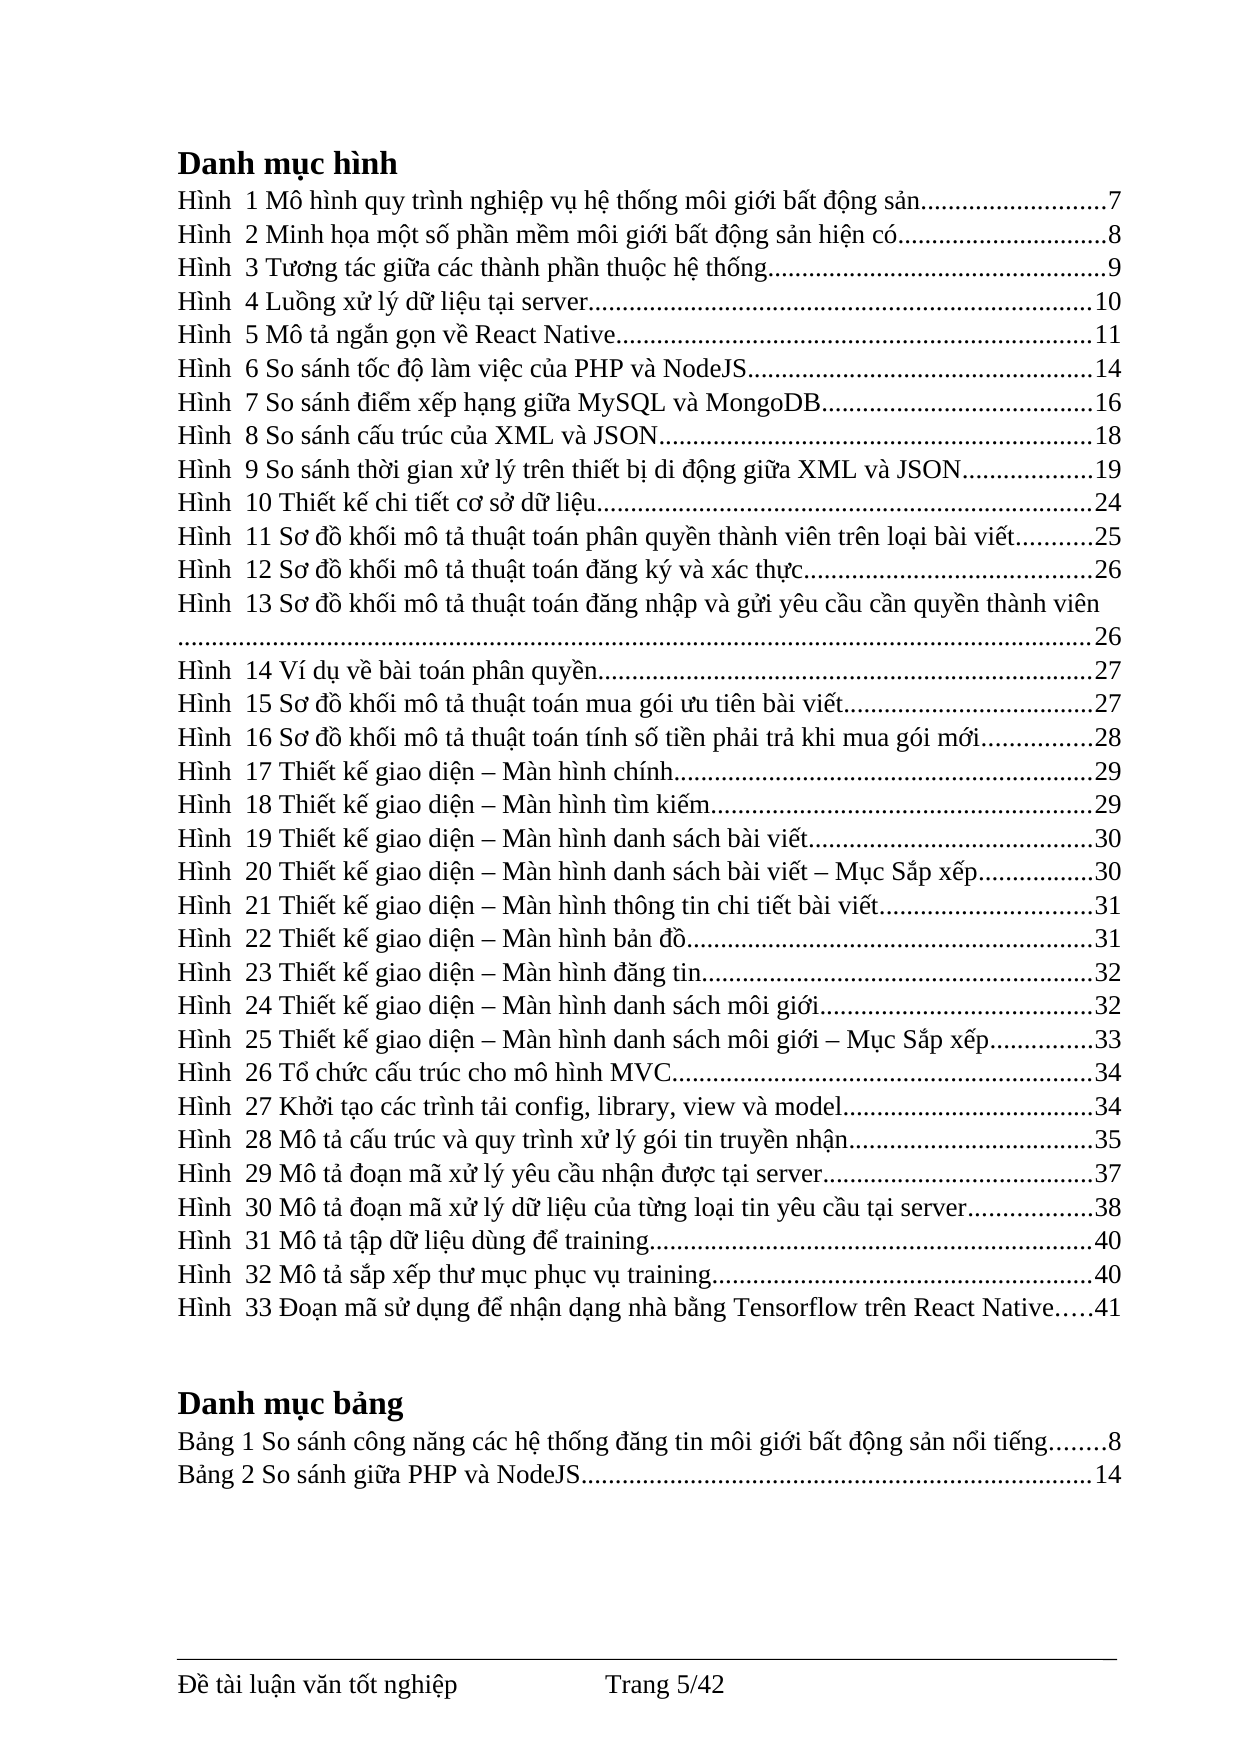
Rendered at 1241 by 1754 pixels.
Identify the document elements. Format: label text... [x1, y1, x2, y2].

text Bảng 2 So sánh giữa PHP và NodeJS 14 [177, 1458, 1122, 1489]
text Hình 28 Mô tả cấu trúc và quy trình xử lý gói tin truyền nhận 35 [177, 1124, 1122, 1155]
text Hình 12 Sơ đồ khối mô tả thuật toán đăng ký và xác thực 26 [177, 553, 1122, 584]
text Hình 17 Thiết kế giao diện – Màn hình chính 29 [177, 755, 1122, 786]
text Bảng 1 So sánh công năng các hệ thống đăng tin môi giới bất động sản nổi tiếng 8 [177, 1425, 1122, 1456]
subtitle Danh mục bảng [177, 1383, 1122, 1422]
text Hình 26 Tổ chức cấu trúc cho mô hình MVC 34 [177, 1057, 1122, 1088]
text Hình 11 Sơ đồ khối mô tả thuật toán phân quyền thành viên trên loại bài viết 25 [177, 520, 1122, 551]
text Hình 18 Thiết kế giao diện – Màn hình tìm kiếm 29 [177, 788, 1122, 819]
text Hình 20 Thiết kế giao diện – Màn hình danh sách bài viết – Mục Sắp xếp 30 [177, 855, 1122, 886]
text Hình 15 Sơ đồ khối mô tả thuật toán mua gói ưu tiên bài viết 27 [177, 688, 1122, 719]
text Hình 14 Ví dụ về bài toán phân quyền 27 [177, 654, 1122, 685]
text Hình 7 So sánh điểm xếp hạng giữa MySQL và MongoDB 16 [177, 386, 1122, 417]
text Hình 4 Luồng xử lý dữ liệu tại server 10 [177, 285, 1122, 316]
text Hình 8 So sánh cấu trúc của XML và JSON 18 [177, 419, 1122, 450]
text Hình 29 Mô tả đoạn mã xử lý yêu cầu nhận được tại server 37 [177, 1157, 1122, 1188]
text Hình 24 Thiết kế giao diện – Màn hình danh sách môi giới 32 [177, 989, 1122, 1021]
text Hình 9 So sánh thời gian xử lý trên thiết bị di động giữa XML và JSON 19 [177, 453, 1122, 484]
text Hình 6 So sánh tốc độ làm việc của PHP và NodeJS 14 [177, 352, 1122, 383]
text Hình 23 Thiết kế giao diện – Màn hình đăng tin 32 [177, 956, 1122, 987]
text Hình 16 Sơ đồ khối mô tả thuật toán tính số tiền phải trả khi mua gói mới 28 [177, 721, 1122, 752]
text Hình 31 Mô tả tập dữ liệu dùng để training 40 [177, 1224, 1122, 1255]
text Hình 13 Sơ đồ khối mô tả thuật toán đăng nhập và gửi yêu cầu cần quyền thành viên 26 [177, 587, 1122, 652]
text Hình 30 Mô tả đoạn mã xử lý dữ liệu của từng loại tin yêu cầu tại server 38 [177, 1191, 1122, 1222]
text Hình 10 Thiết kế chi tiết cơ sở dữ liệu 24 [177, 486, 1122, 517]
text Hình 33 Đoạn mã sử dụng để nhận dạng nhà bằng Tensorflow trên React Native 41 [177, 1291, 1122, 1322]
text Hình 32 Mô tả sắp xếp thư mục phục vụ training 40 [177, 1258, 1122, 1289]
text Hình 1 Mô hình quy trình nghiệp vụ hệ thống môi giới bất động sản 7 [177, 184, 1122, 216]
text Hình 22 Thiết kế giao diện – Màn hình bản đồ 31 [177, 922, 1122, 953]
text Hình 3 Tương tác giữa các thành phần thuộc hệ thống 9 [177, 252, 1122, 283]
text Hình 5 Mô tả ngắn gọn về React Native 11 [177, 319, 1122, 350]
text Hình 19 Thiết kế giao diện – Màn hình danh sách bài viết 30 [177, 822, 1122, 853]
text Hình 25 Thiết kế giao diện – Màn hình danh sách môi giới – Mục Sắp xếp 33 [177, 1023, 1122, 1054]
text Hình 21 Thiết kế giao diện – Màn hình thông tin chi tiết bài viết 31 [177, 889, 1122, 920]
subtitle Danh mục hình [177, 143, 1122, 181]
text Hình 2 Minh họa một số phần mềm môi giới bất động sản hiện có 8 [177, 218, 1122, 249]
text Hình 27 Khởi tạo các trình tải config, library, view và model 34 [177, 1090, 1122, 1121]
